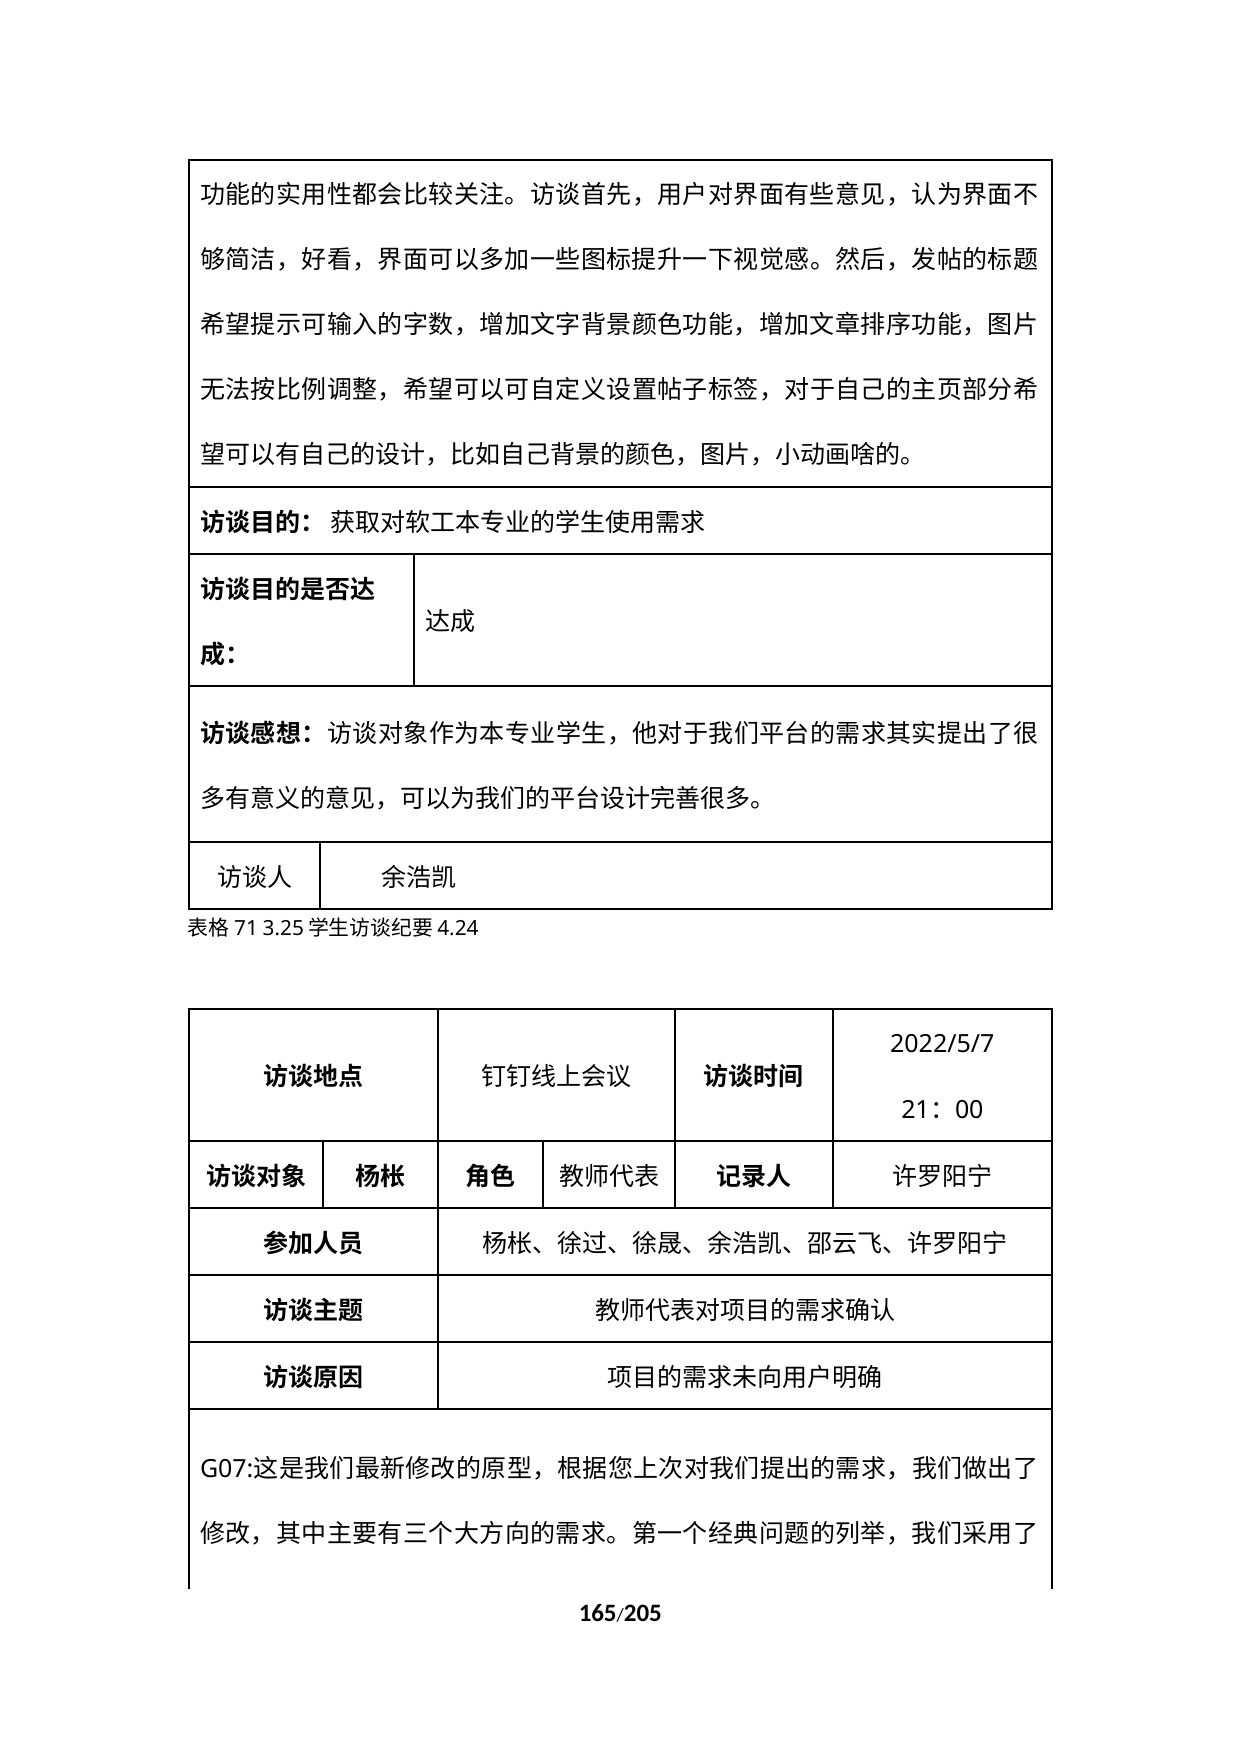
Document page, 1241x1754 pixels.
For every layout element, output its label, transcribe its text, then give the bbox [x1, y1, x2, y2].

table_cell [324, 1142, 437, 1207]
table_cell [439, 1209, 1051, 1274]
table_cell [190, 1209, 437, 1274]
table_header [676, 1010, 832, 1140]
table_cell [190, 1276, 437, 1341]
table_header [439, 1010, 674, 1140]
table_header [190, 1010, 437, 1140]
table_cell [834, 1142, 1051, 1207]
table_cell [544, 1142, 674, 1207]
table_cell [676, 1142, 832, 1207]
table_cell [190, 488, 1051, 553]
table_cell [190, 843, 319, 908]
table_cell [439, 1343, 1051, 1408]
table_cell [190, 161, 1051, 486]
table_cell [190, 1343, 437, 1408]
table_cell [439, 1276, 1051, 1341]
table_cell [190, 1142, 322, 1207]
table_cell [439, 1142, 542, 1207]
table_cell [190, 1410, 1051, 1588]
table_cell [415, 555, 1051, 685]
text 表格 71 3.25学生访谈纪要4.24 [187, 910, 1053, 943]
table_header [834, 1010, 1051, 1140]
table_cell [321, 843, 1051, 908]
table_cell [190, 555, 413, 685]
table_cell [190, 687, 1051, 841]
